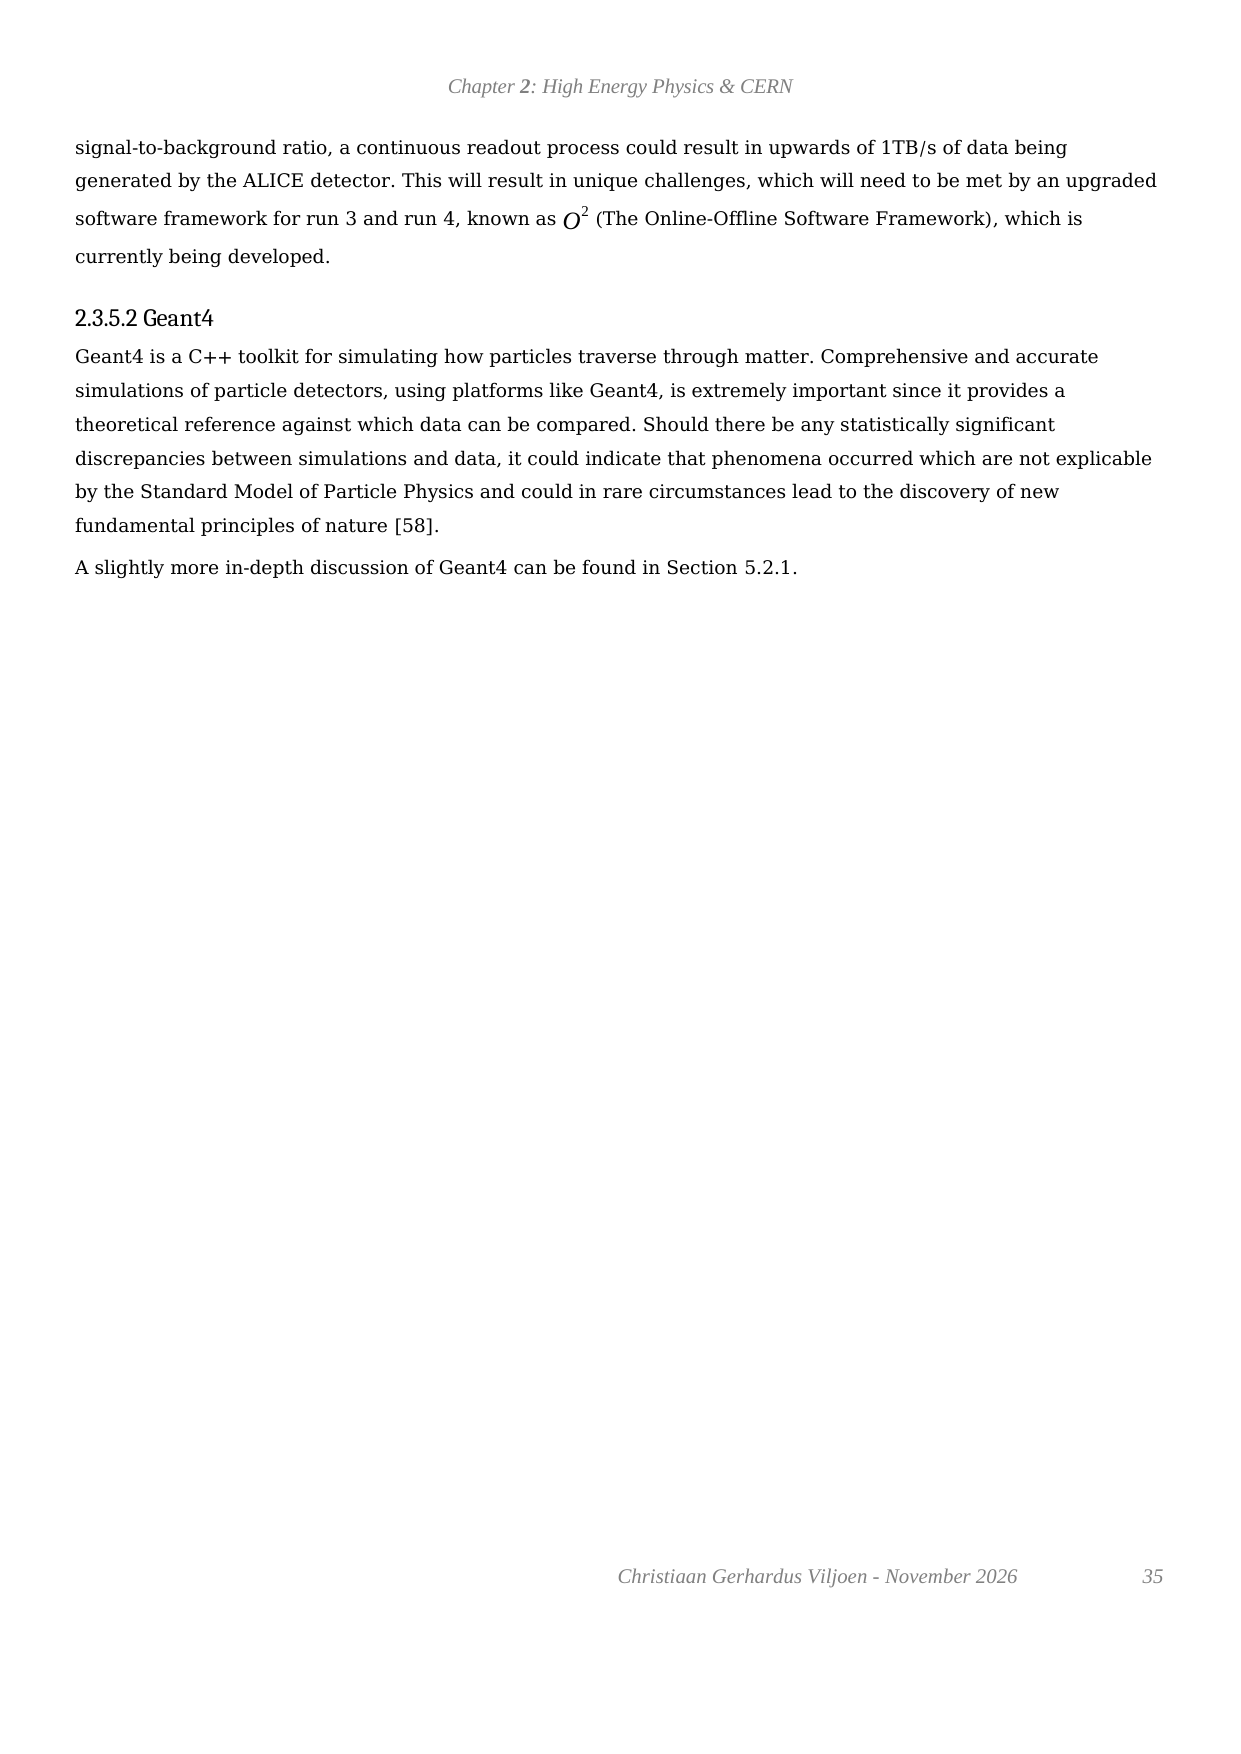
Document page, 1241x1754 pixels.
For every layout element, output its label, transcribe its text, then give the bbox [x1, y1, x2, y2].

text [75, 135, 1165, 268]
subtitle Geant4 [75, 304, 1165, 333]
text Geant4 is a C++ toolkit for simulating how particles traverse through matter. Comprehensive and accurate simulations of particle detectors, using platforms like Geant4, is extremely important since it provides a theoretical reference against which data can be compared. Should there be any statistically significant discrepancies between simulations and data, it could indicate that phenomena occurred which are not explicable by the Standard Model of Particle Physics and could in rare circumstances lead to the discovery of new fundamental principles of nature . [75, 345, 1165, 537]
text A slightly more in-depth discussion of Geant4 can be found in Section 5.2.1. [75, 556, 1165, 579]
